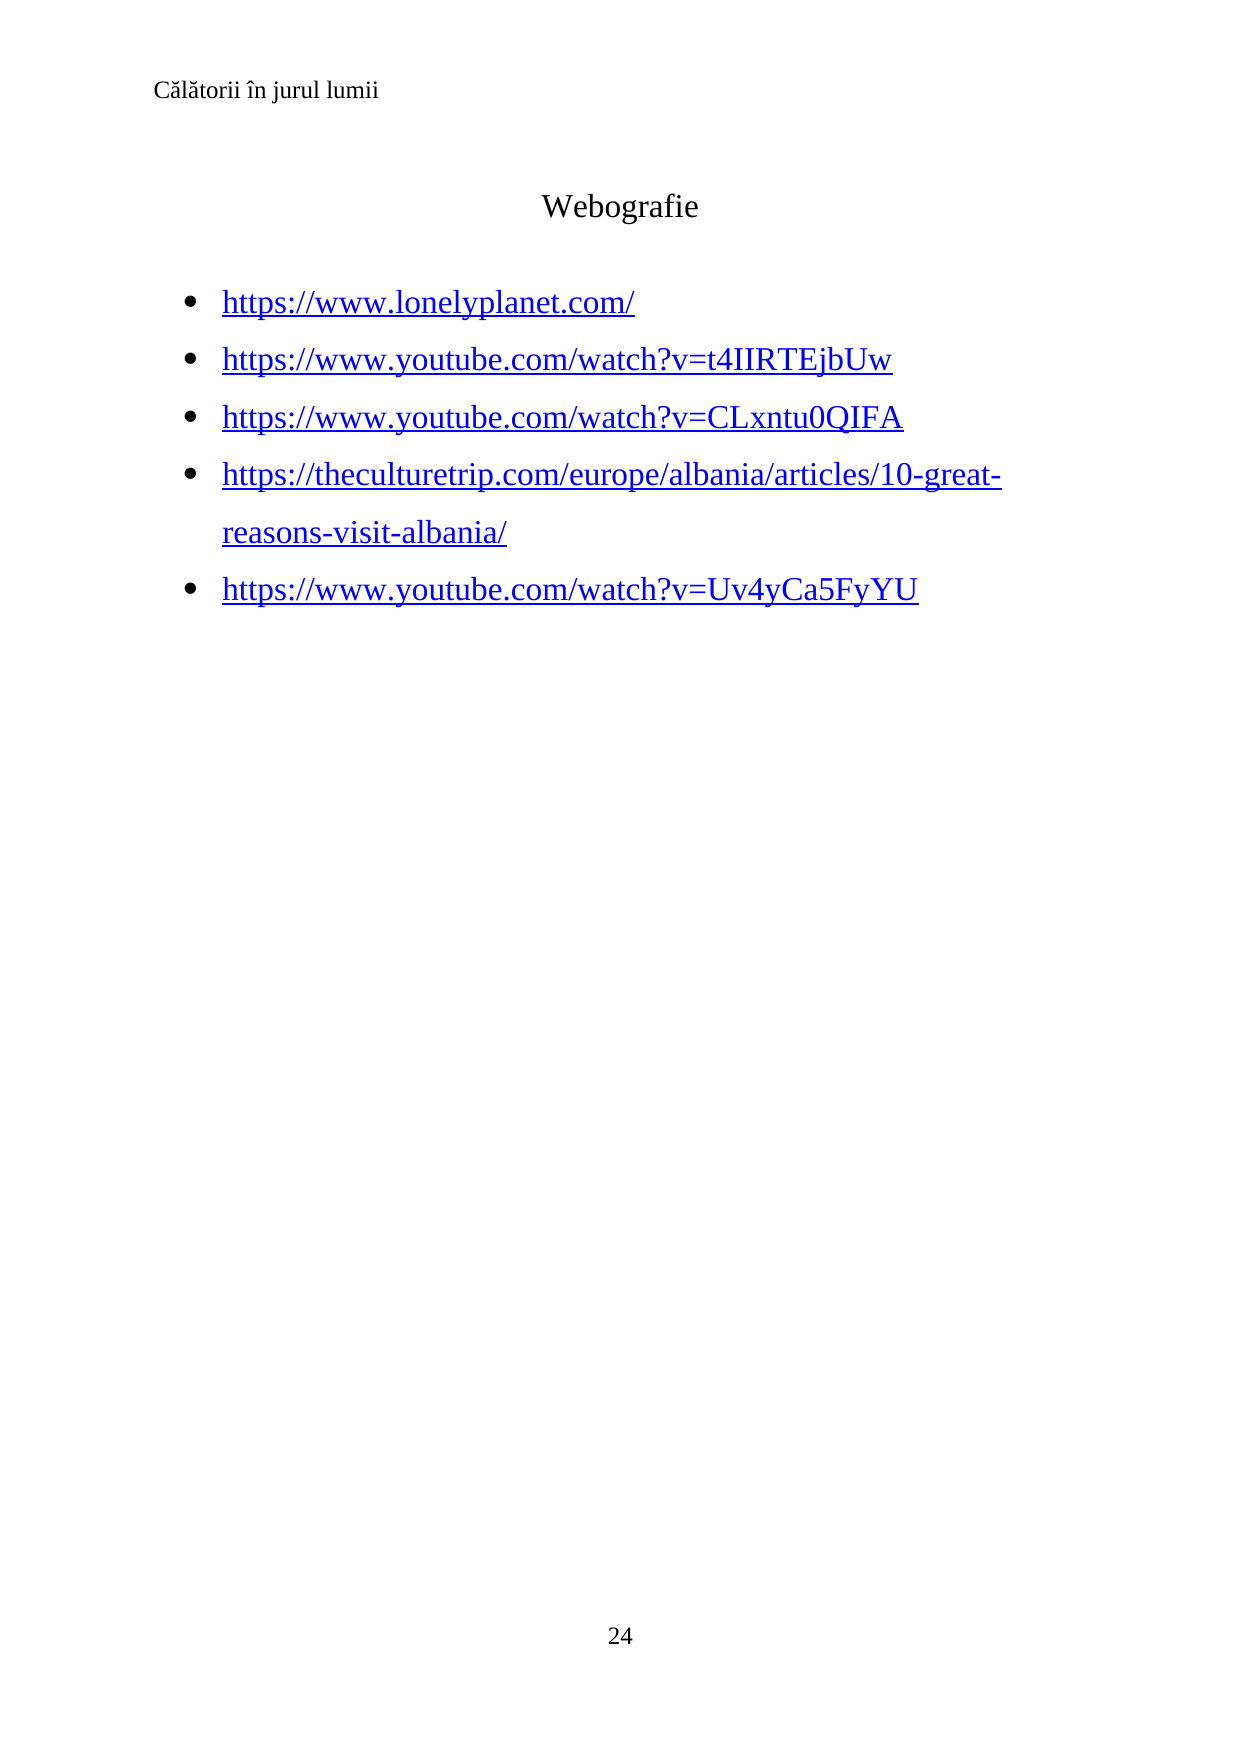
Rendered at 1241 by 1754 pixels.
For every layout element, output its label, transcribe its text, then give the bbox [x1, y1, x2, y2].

list https://theculturetrip.com/europe/albania/articles/10-great-reasons-visit-albania/ [184, 454, 1093, 550]
subtitle Webografie [147, 186, 1093, 224]
list https://www.youtube.com/watch?v=CLxntu0QIFA [184, 397, 1093, 435]
list https://www.youtube.com/watch?v=t4IIRTEjbUw [184, 339, 1093, 378]
list https://www.youtube.com/watch?v=Uv4yCa5FyYU [184, 569, 1093, 608]
list https://www.lonelyplanet.com/ [184, 282, 1093, 320]
